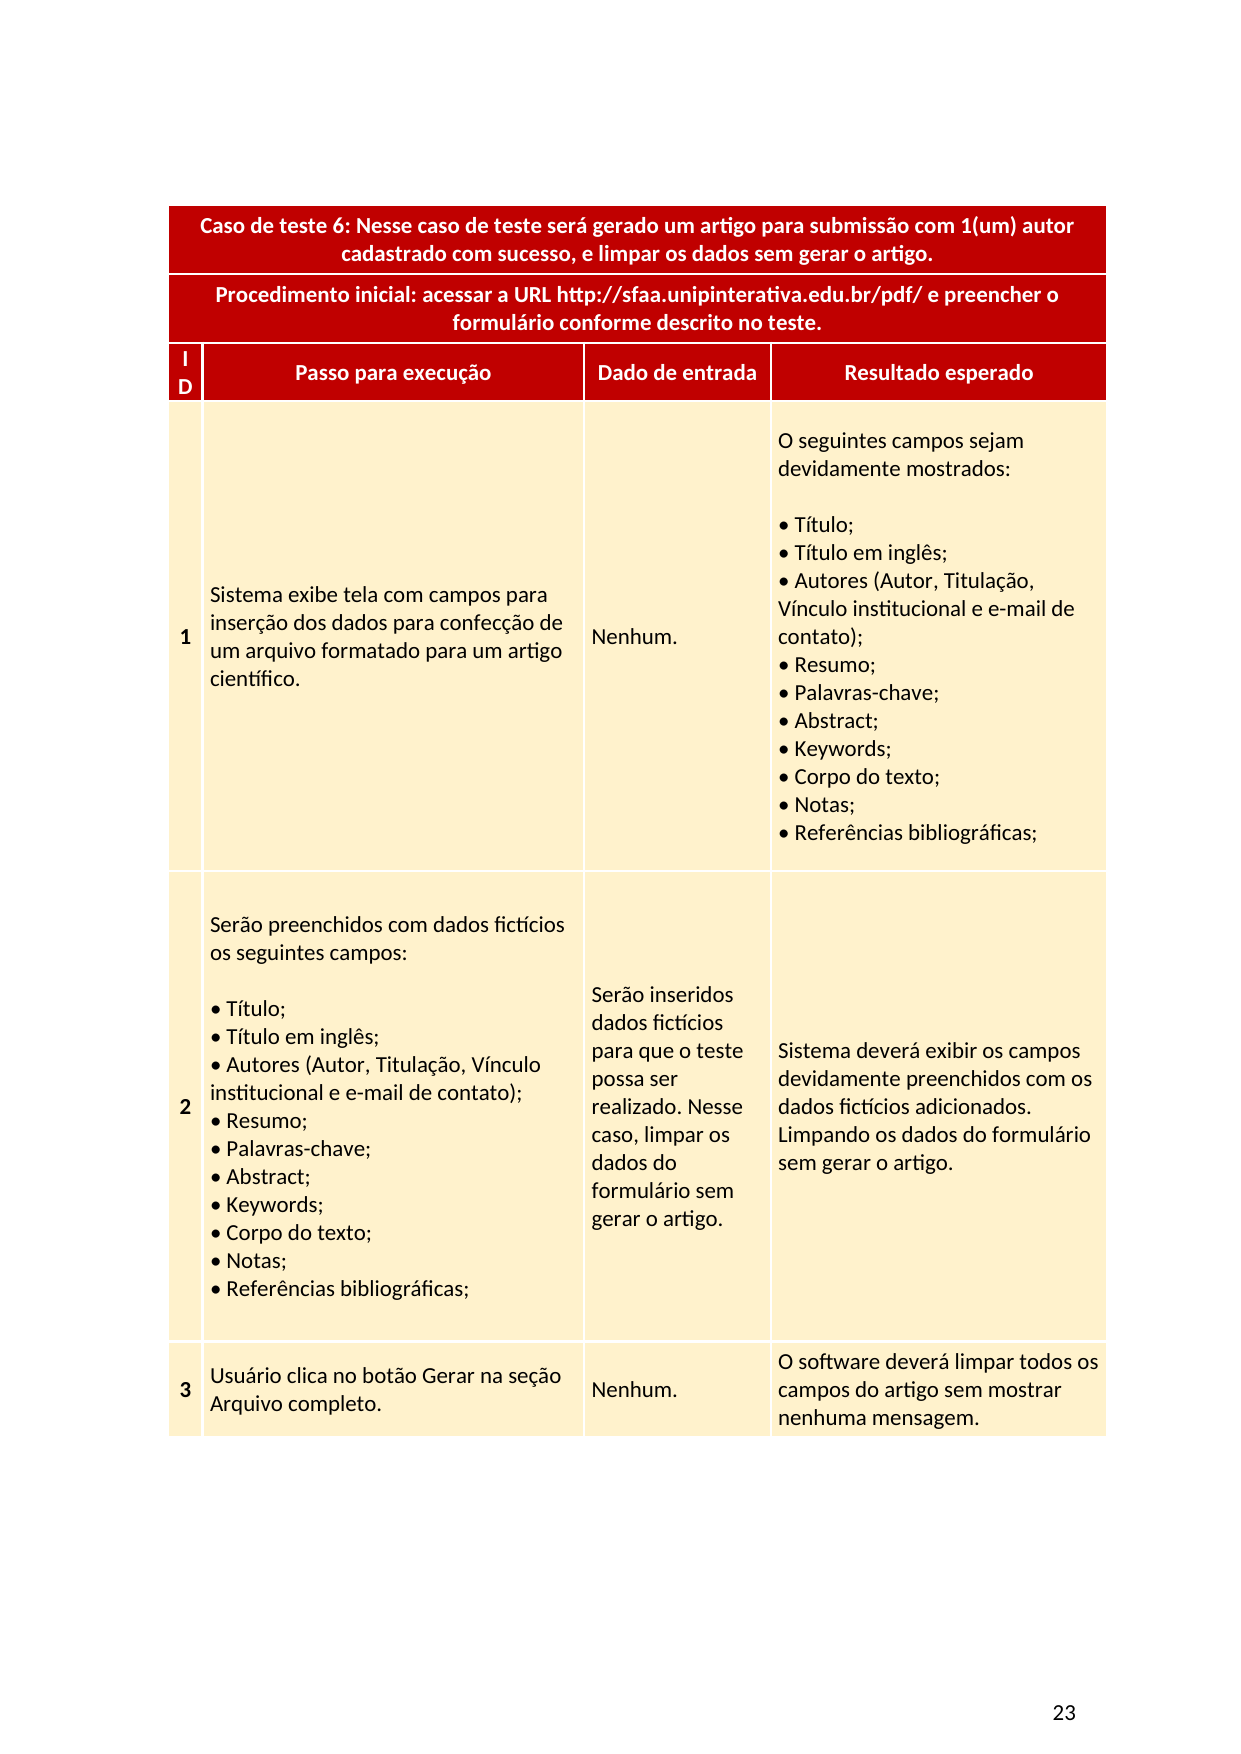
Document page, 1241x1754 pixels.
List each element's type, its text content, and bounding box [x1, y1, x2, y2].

table_cell O seguintes campos sejam devidamente mostrados: • Título; • Título em inglês; • Autores (Autor, Titulação, Vínculo institucional e e-mail de contato); • Resumo; • Palavras-chave; • Abstract; • Keywords; • Corpo do texto; • Notas; • Referências bibliográficas; [772, 402, 1106, 870]
table_header Caso de teste 6: Nesse caso de teste será gerado um artigo para submissão com 1(um) autor cadastrado com sucesso, e limpar os dados sem gerar o artigo. [169, 206, 1106, 273]
table_cell Nenhum. [585, 402, 770, 870]
table_cell Usuário clica no botão Gerar na seção Arquivo completo. [204, 1343, 583, 1436]
table_cell Passo para execução [204, 344, 583, 400]
table_cell 1 [169, 402, 201, 870]
table_cell Procedimento inicial: acessar a URL http://sfaa.unipinterativa.edu.br/pdf/ e preencher o formulário conforme descrito no teste. [169, 275, 1106, 342]
table_cell Nenhum. [585, 1343, 770, 1436]
table_cell Serão preenchidos com dados fictícios os seguintes campos: • Título; • Título em inglês; • Autores (Autor, Titulação, Vínculo institucional e e-mail de contato); • Resumo; • Palavras-chave; • Abstract; • Keywords; • Corpo do texto; • Notas; • Referências bibliográficas; [204, 872, 583, 1340]
table_cell Sistema deverá exibir os campos devidamente preenchidos com os dados fictícios adicionados. Limpando os dados do formulário sem gerar o artigo. [772, 872, 1106, 1340]
table_cell Sistema exibe tela com campos para inserção dos dados para confecção de um arquivo formatado para um artigo científico. [204, 402, 583, 870]
table_cell Serão inseridos dados fictícios para que o teste possa ser realizado. Nesse caso, limpar os dados do formulário sem gerar o artigo. [585, 872, 770, 1340]
table_cell 3 [169, 1343, 201, 1436]
table_cell 2 [169, 872, 201, 1340]
table_cell Resultado esperado [772, 344, 1106, 400]
table_cell ID [169, 344, 201, 400]
table_cell O software deverá limpar todos os campos do artigo sem mostrar nenhuma mensagem. [772, 1343, 1106, 1436]
table_cell Dado de entrada [585, 344, 770, 400]
